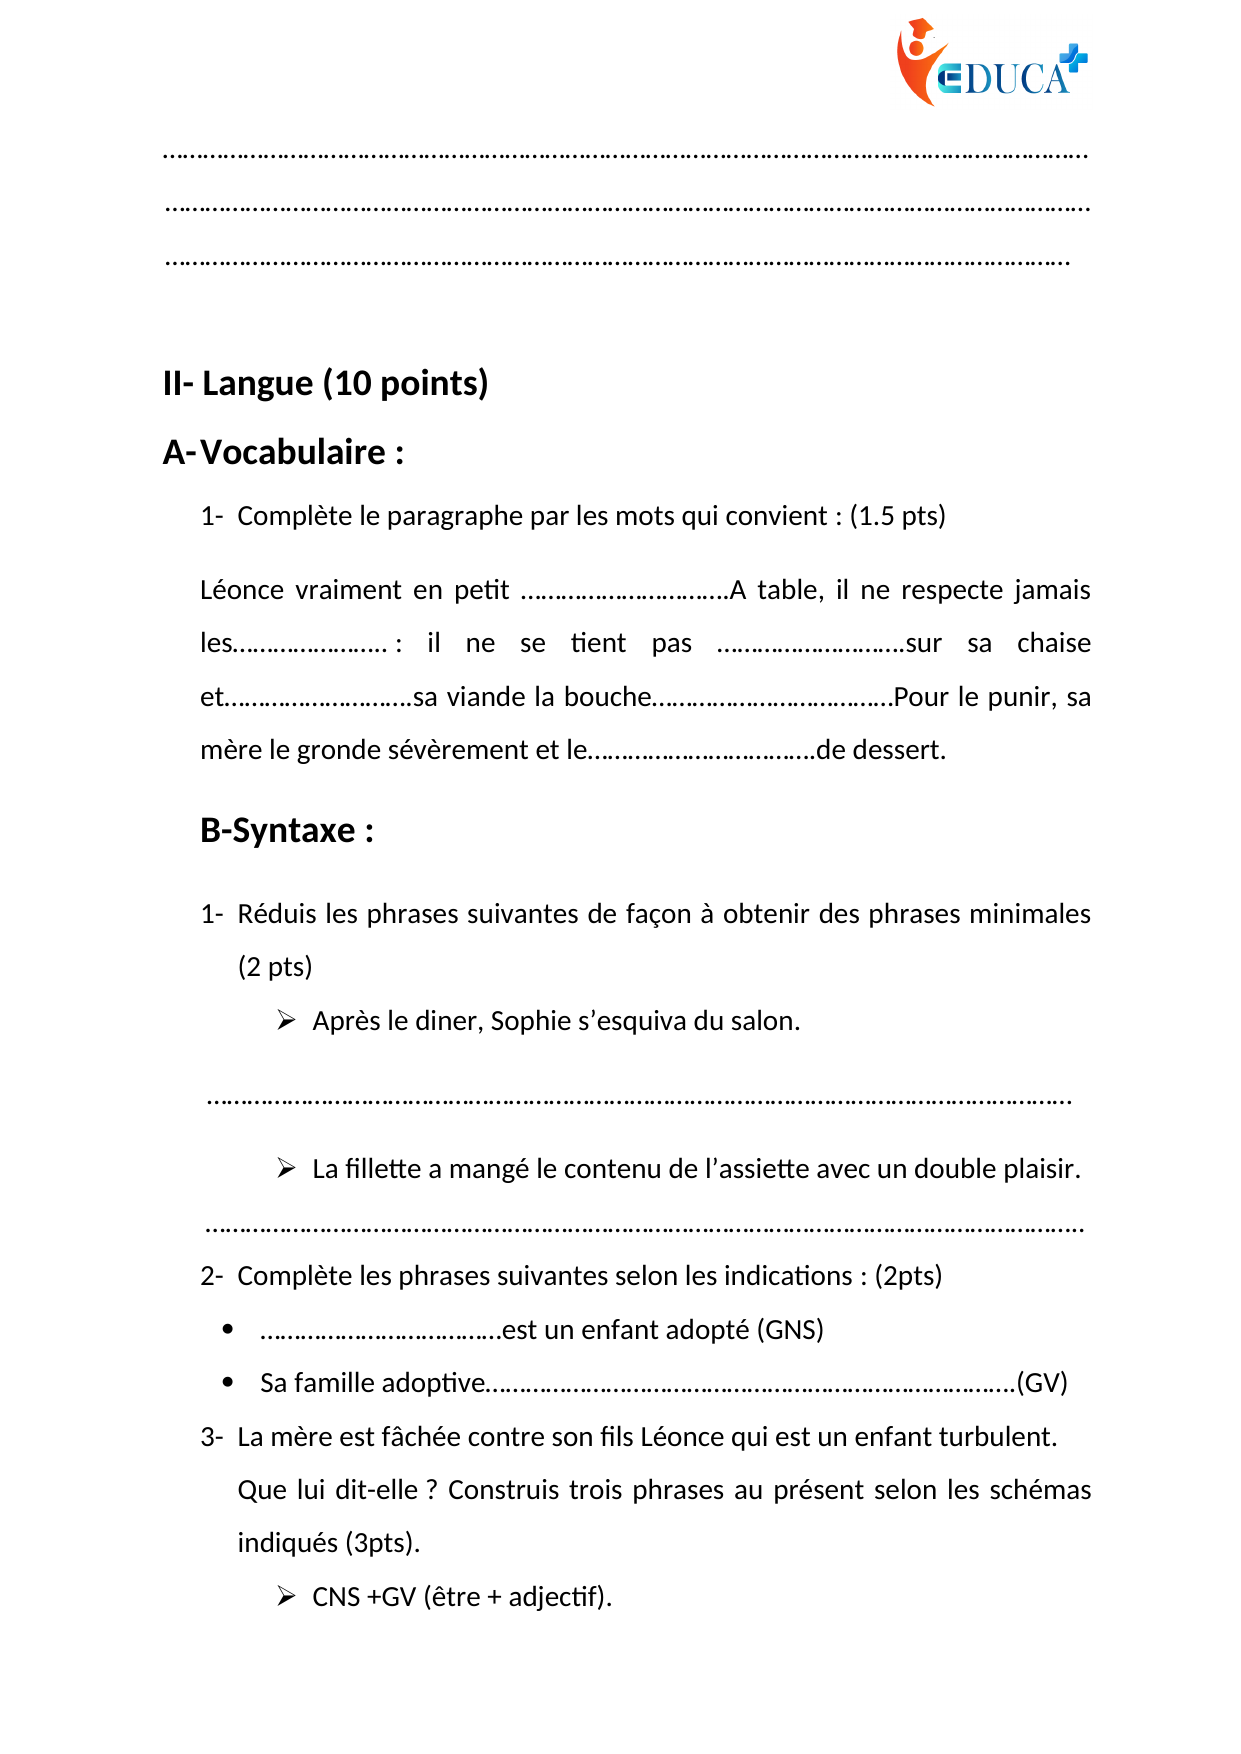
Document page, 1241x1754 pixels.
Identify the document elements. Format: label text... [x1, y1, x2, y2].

list La mère est fâchée contre son fils Léonce qui est un enfant turbulent. [200, 1418, 1093, 1453]
text Léonce vraiment en petit ………………………….A table, il ne respecte jamais les………………….. : il ne se tient pas ……………………….sur sa chaise et……………………….sa viande la bouche………………………………Pour le punir, sa mère le gronde sévèrement et le…………………………….de dessert. [200, 571, 1093, 767]
list II- Langue (10 points) [162, 359, 1093, 405]
list Sa famille adoptive…………………………………………………………………….(GV) [223, 1364, 1093, 1400]
list ………………………………………………………………………………………………………………….. [192, 1204, 1093, 1239]
list Réduis les phrases suivantes de façon à obtenir des phrases minimales (2 pts) [200, 895, 1093, 984]
list Complète les phrases suivantes selon les indications : (2pts) [200, 1257, 1093, 1293]
list Vocabulaire : [162, 428, 1093, 474]
list …………………………………………………………………………………………………………………………………………………………………………………………………………………………………………………………………………………………………………………………………………………………………………… [162, 130, 1093, 273]
text ………………………………………………………………………………………………………………… [207, 1076, 1093, 1112]
text B-Syntaxe : [200, 806, 1093, 851]
list Complète le paragraphe par les mots qui convient : (1.5 pts) [200, 497, 1093, 532]
picture [890, 14, 1093, 110]
list Après le diner, Sophie s’esquiva du salon. [275, 1002, 1093, 1038]
list La fillette a mangé le contenu de l’assiette avec un double plaisir. [275, 1151, 1093, 1186]
list ………………………………est un enfant adopté (GNS) [223, 1311, 1093, 1346]
list Que lui dit-elle ? Construis trois phrases au présent selon les schémas indiqués (3pts). [237, 1471, 1093, 1560]
list CNS +GV (être + adjectif). [275, 1578, 1093, 1614]
